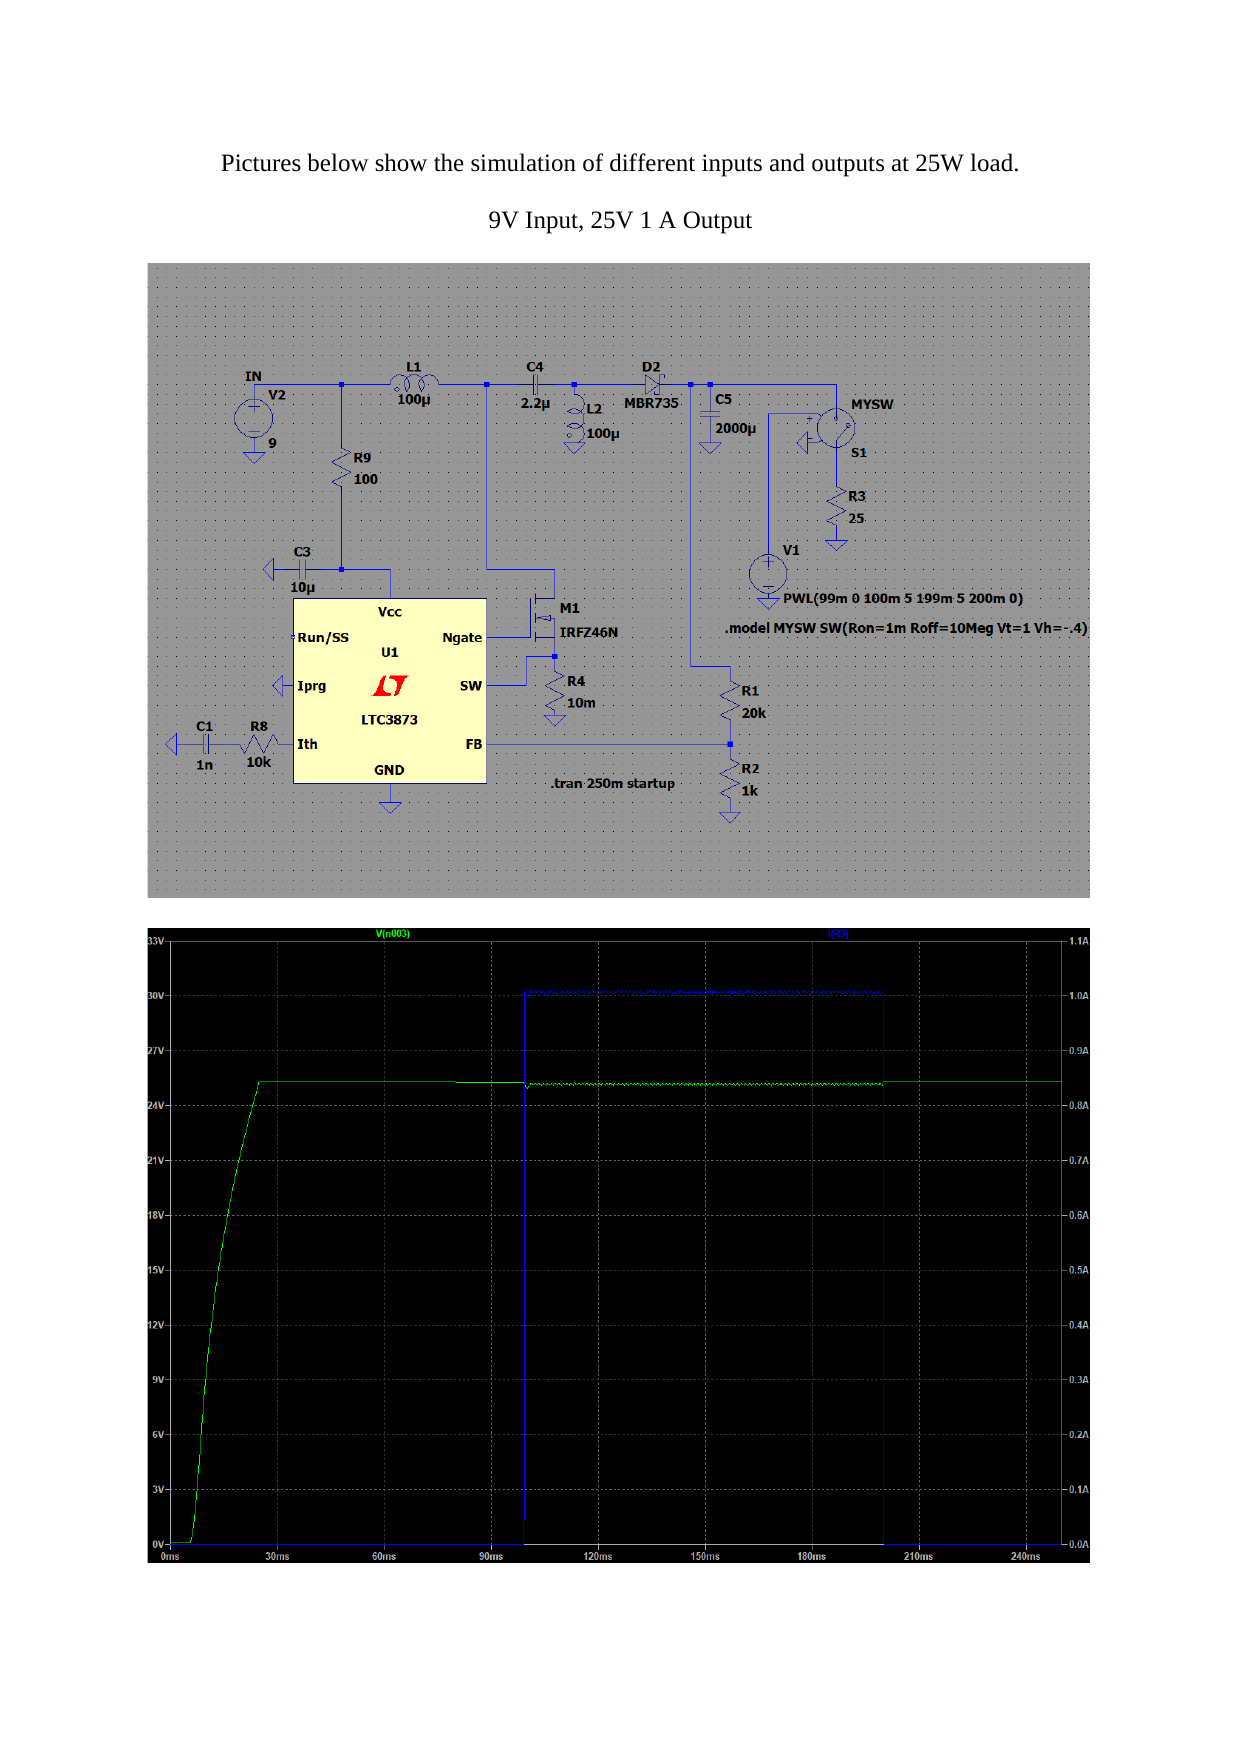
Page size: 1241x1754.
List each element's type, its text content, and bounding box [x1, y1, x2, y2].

text Pictures below show the simulation of different inputs and outputs at 25W load. [148, 148, 1093, 176]
text 9V Input, 25V 1 A Output [148, 206, 1093, 234]
